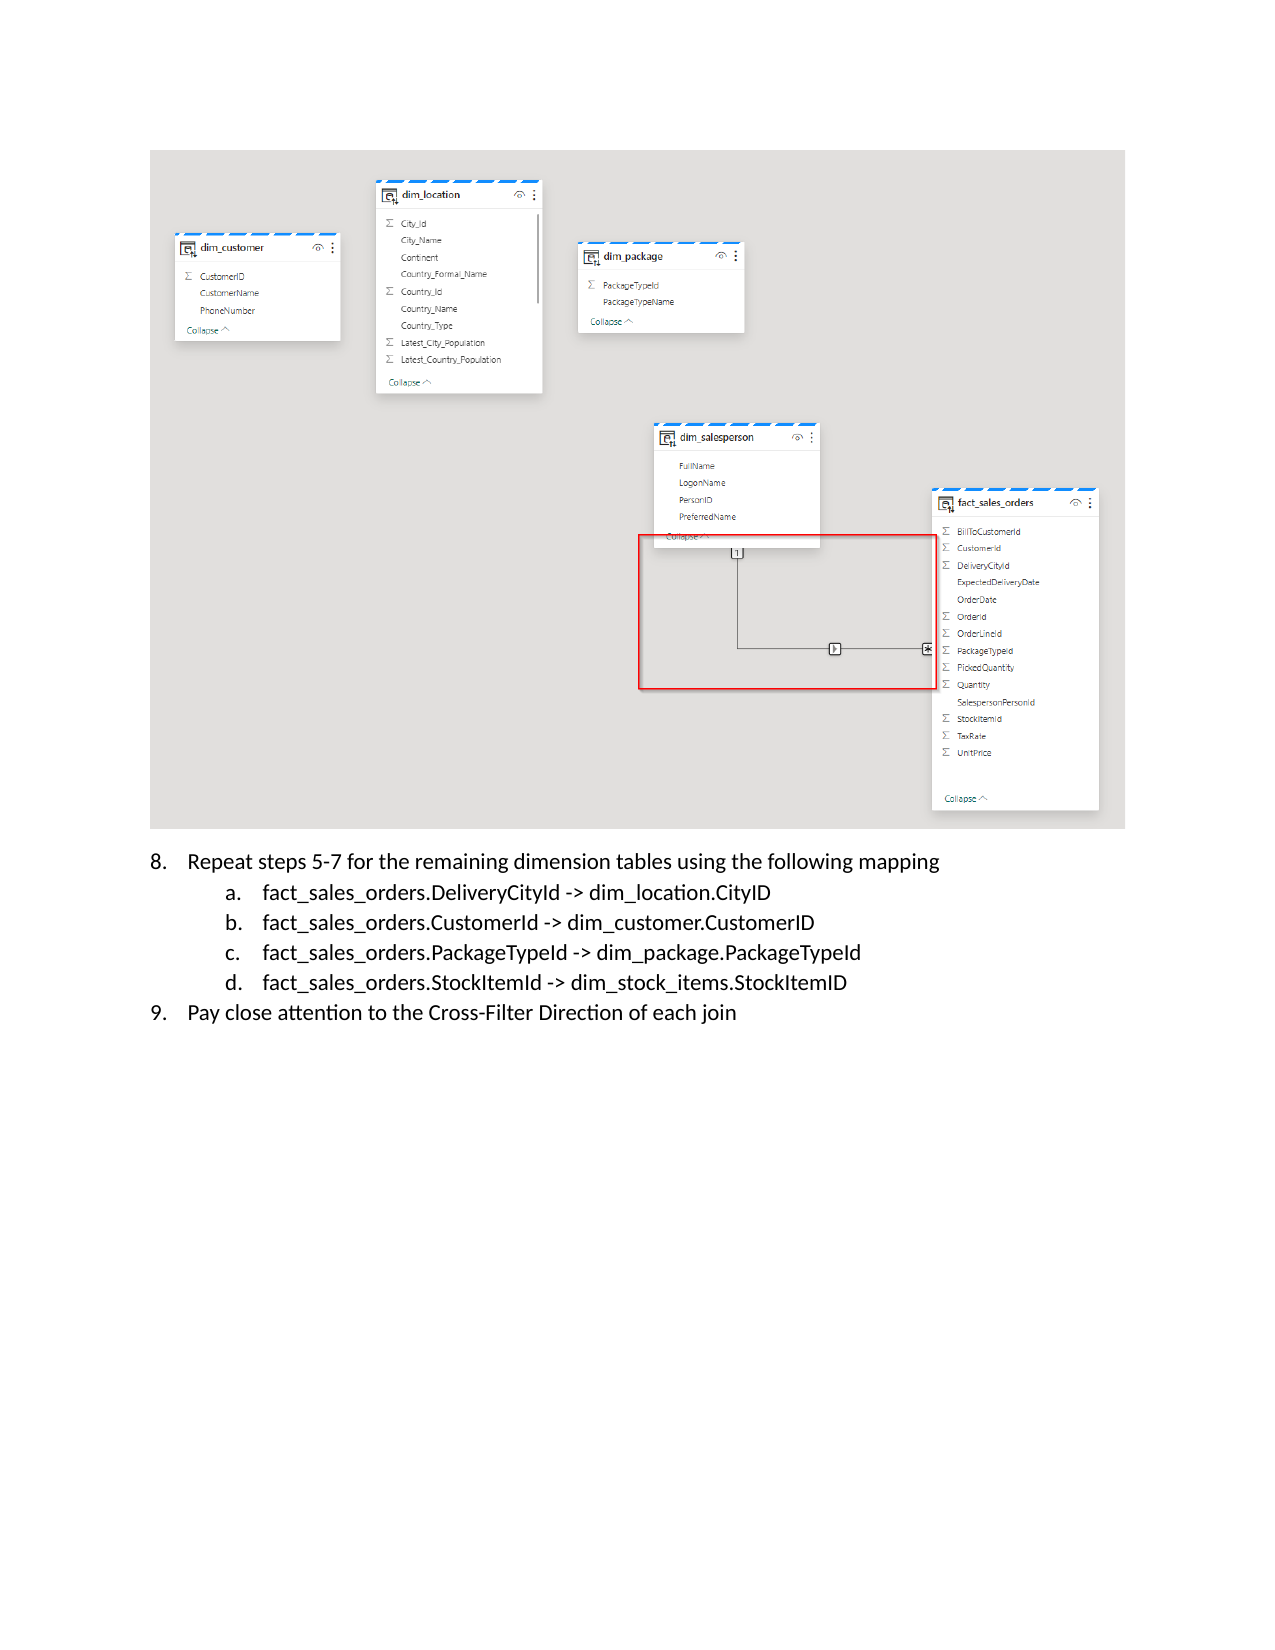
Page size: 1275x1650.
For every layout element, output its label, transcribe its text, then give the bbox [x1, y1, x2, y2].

list fact_sales_orders.DeliveryCityId -> dim_location.CityID [225, 878, 1125, 906]
list fact_sales_orders.StockItemId -> dim_stock_items.StockItemID [225, 968, 1125, 996]
picture [150, 150, 1125, 829]
list Repeat steps 5-7 for the remaining dimension tables using the following mapping [150, 847, 1125, 876]
list fact_sales_orders.PackageTypeId -> dim_package.PackageTypeId [225, 938, 1125, 966]
list fact_sales_orders.CustomerId -> dim_customer.CustomerID [225, 908, 1125, 936]
list Pay close attention to the Cross-Filter Direction of each join [150, 998, 1125, 1027]
